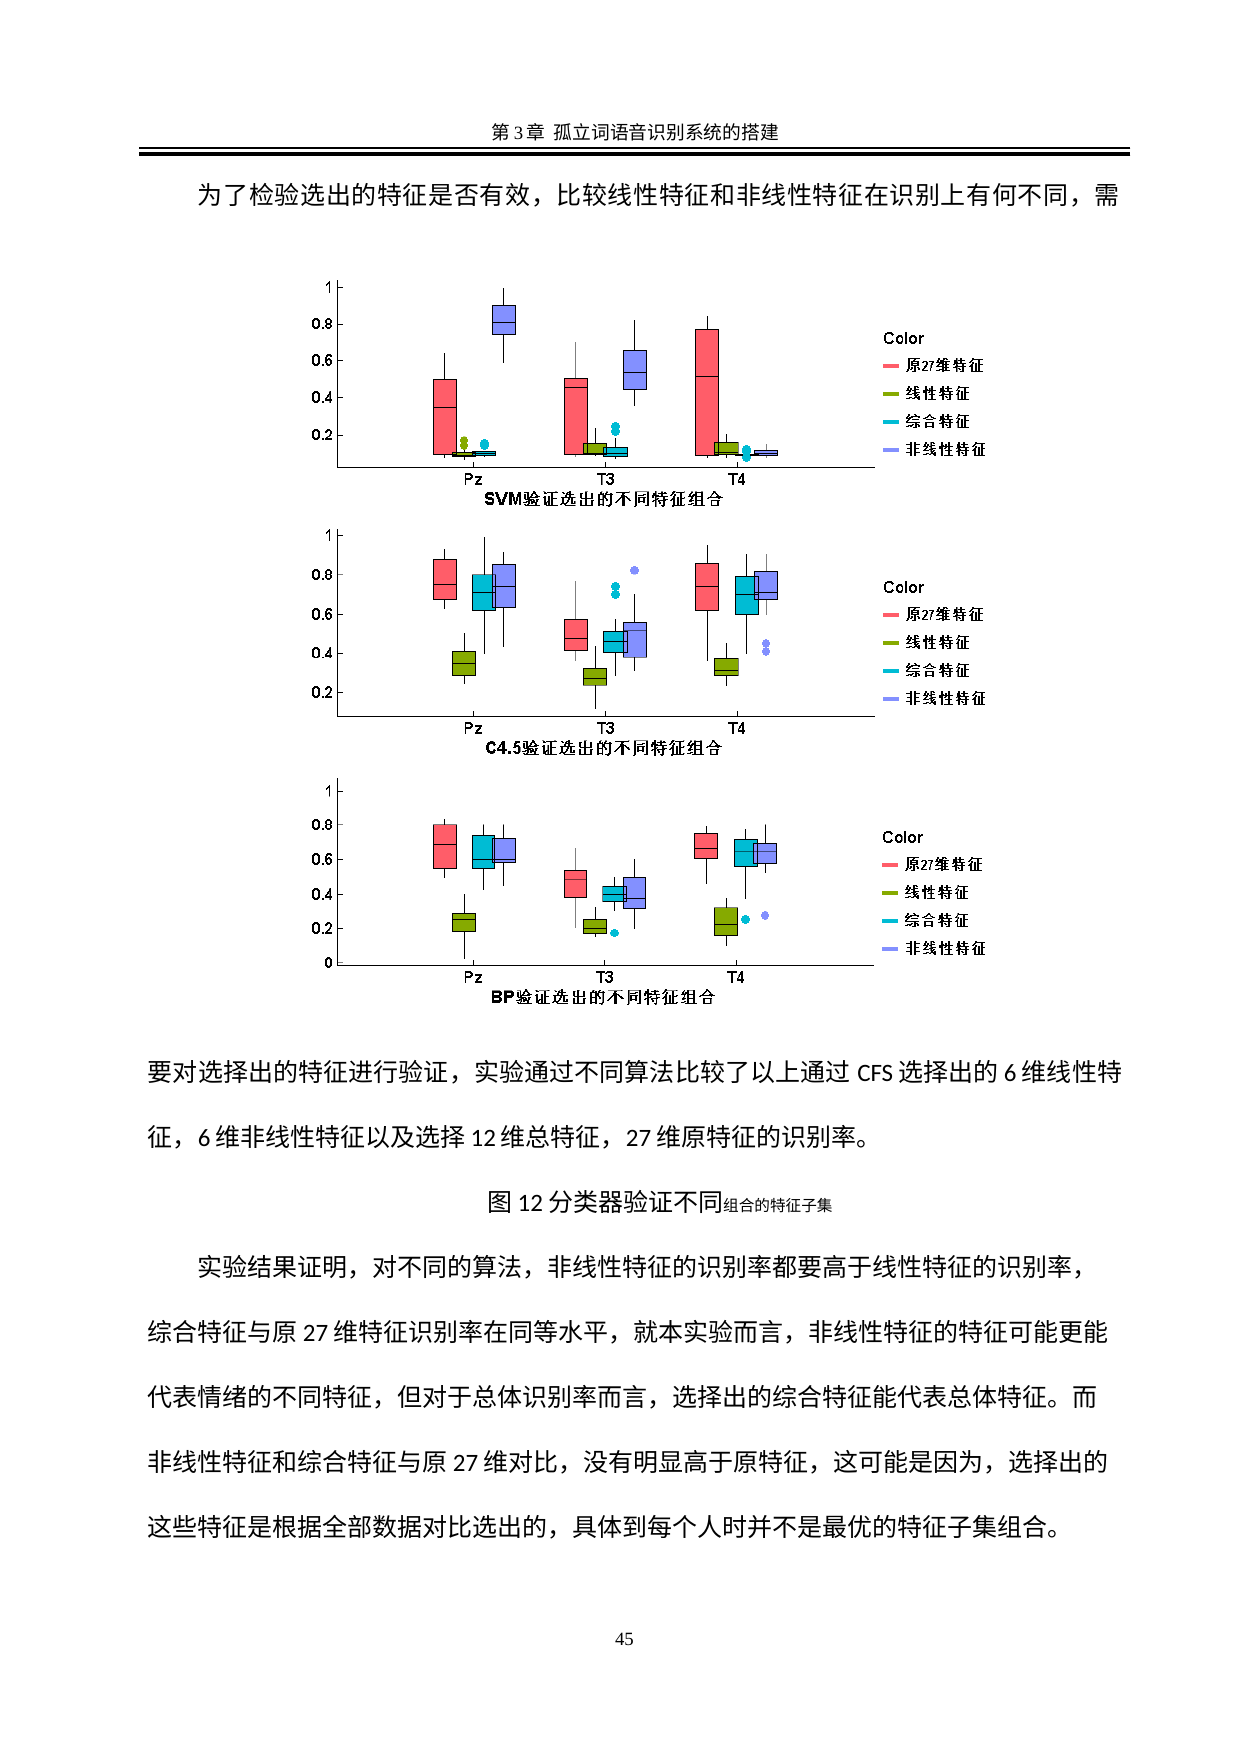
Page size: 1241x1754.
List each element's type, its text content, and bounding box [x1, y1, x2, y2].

text 图12分类器验证不同组合的特征子集 [148, 1168, 1122, 1233]
picture [302, 271, 1012, 1018]
text 实验结果证明，对不同的算法，非线性特征的识别率都要高于线性特征的识别率，综合特征与原27维特征识别率在同等水平，就本实验而言，非线性特征的特征可能更能代表情绪的不同特征，但对于总体识别率而言，选择出的综合特征能代表总体特征。而非线性特征和综合特征与原27维对比，没有明显高于原特征，这可能是因为，选择出的这些特征是根据全部数据对比选出的，具体到每个人时并不是最优的特征子集组合。 [148, 1233, 1122, 1558]
